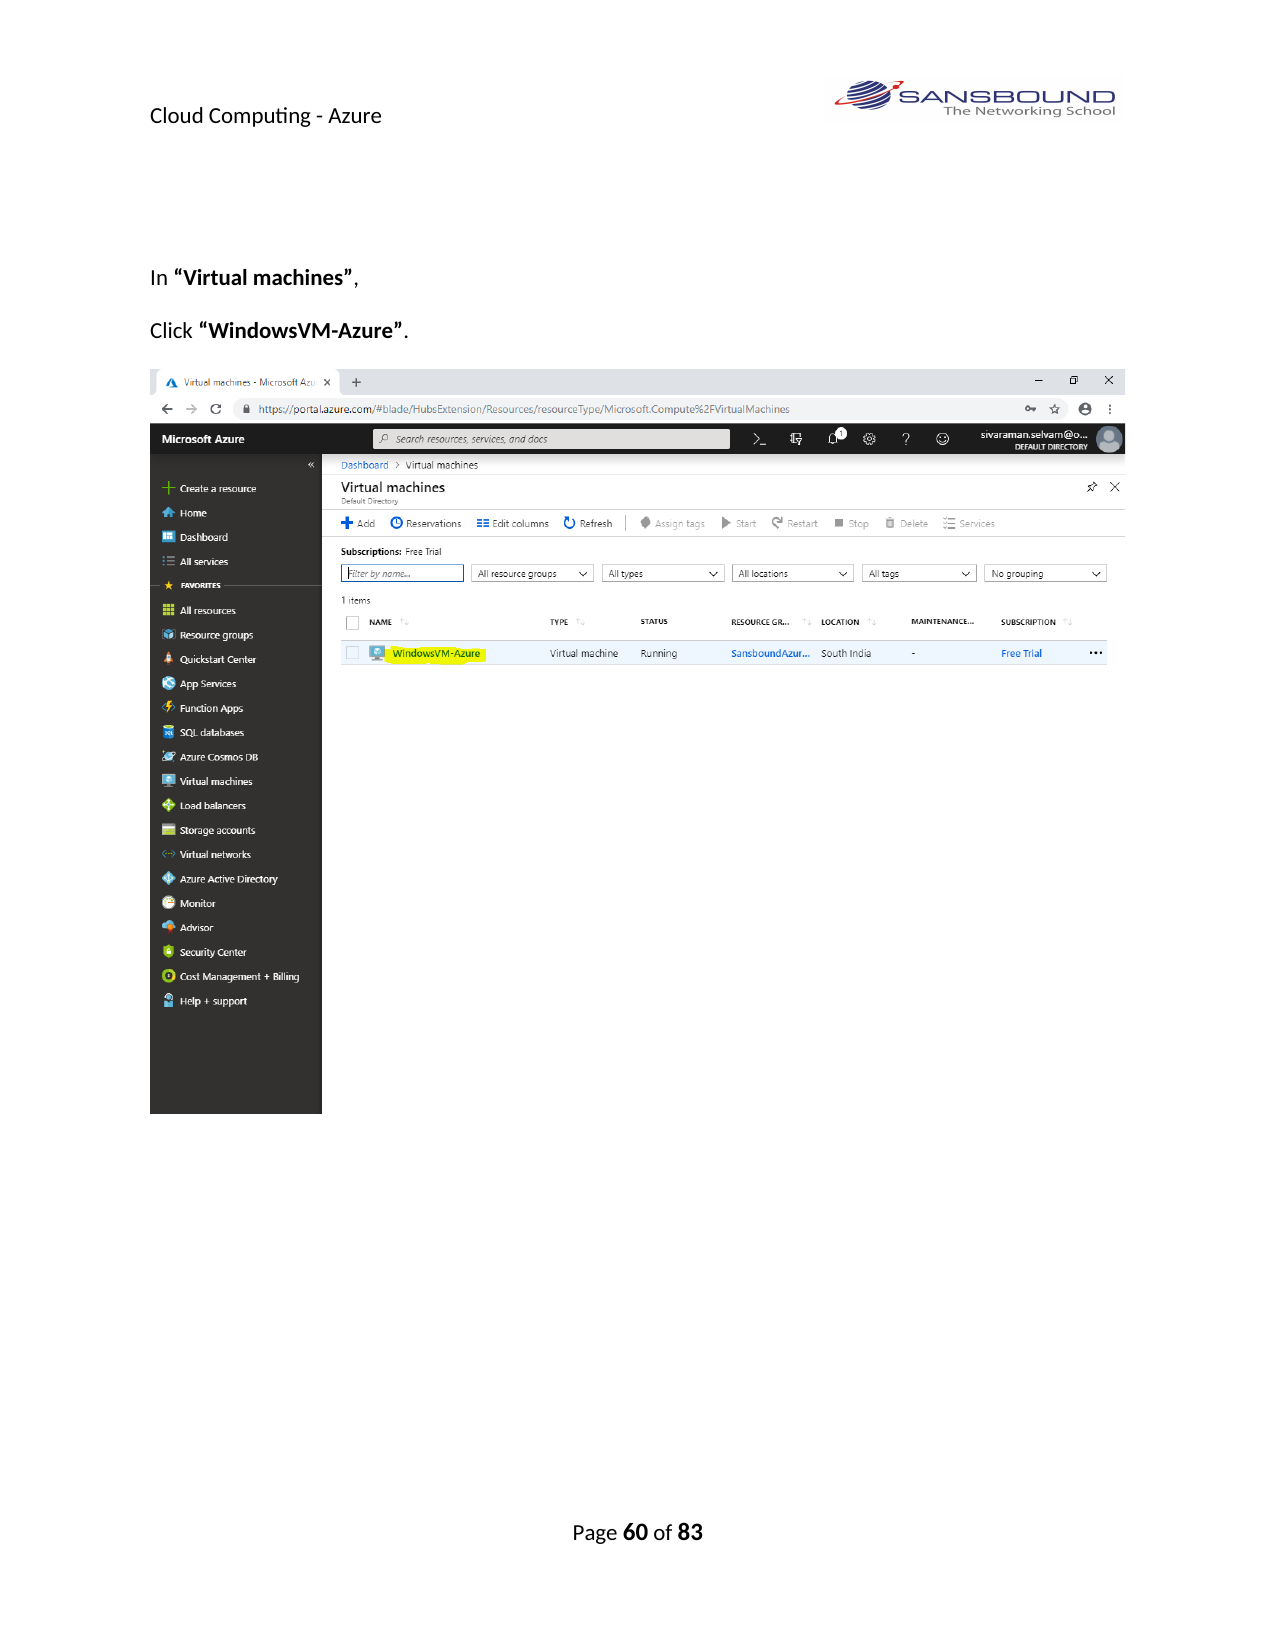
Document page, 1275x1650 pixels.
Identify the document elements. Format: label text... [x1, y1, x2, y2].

text In “Virtual machines”, [150, 263, 1125, 291]
picture [150, 369, 1125, 1114]
picture [823, 75, 1125, 124]
text Click “WindowsVM-Azure”. [150, 316, 1125, 344]
